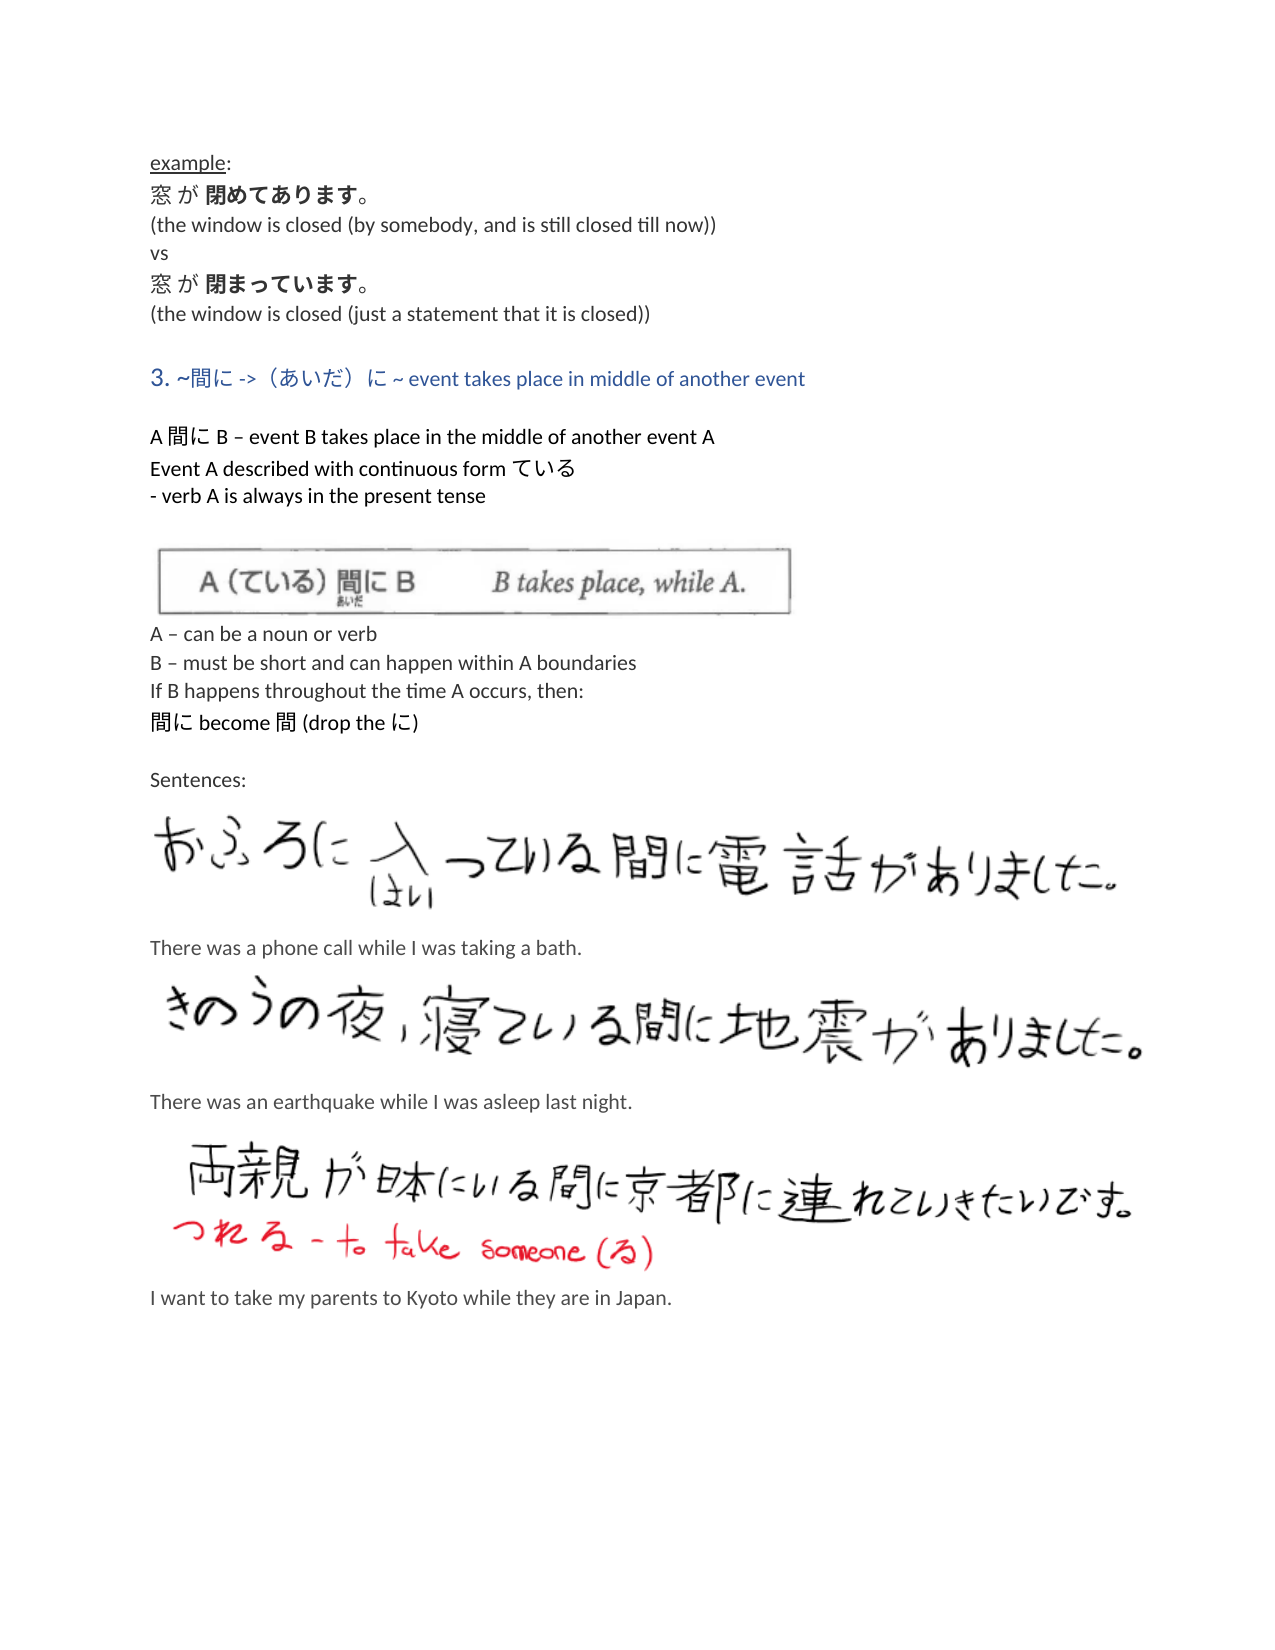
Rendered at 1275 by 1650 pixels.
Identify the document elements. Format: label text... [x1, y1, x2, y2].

text Sentences: [150, 766, 1125, 793]
text There was a phone call while I was taking a bath. There was an earthquake while I was asleep last night. [150, 934, 1125, 960]
text (the window is closed (just a statement that it is closed)) [150, 301, 1125, 327]
picture [150, 960, 1154, 1083]
picture [150, 794, 1125, 934]
text If B happens throughout the time A occurs, then: [150, 677, 1125, 703]
text I want to take my parents to Kyoto while they are in Japan. [150, 1284, 1125, 1311]
text example: [150, 149, 1125, 176]
text vs [150, 239, 1125, 266]
text B – must be short and can happen within A boundaries [150, 649, 1125, 675]
picture [150, 539, 804, 619]
text 間に become 間 (drop the に) [150, 705, 1125, 737]
text A – can be a noun or verb [150, 620, 1125, 647]
text 窓 が 閉まっています。 [150, 267, 1125, 299]
subtitle 3. ~間に ->（あいだ）に ~ event takes place in middle of another event [150, 360, 1125, 393]
text There was a phone call while I was taking a bath. There was an earthquake while I was asleep last night. [150, 1083, 1125, 1115]
text A 間に B – event B takes place in the middle of another event A [150, 419, 1125, 451]
text Event A described with continuous form ている [150, 451, 1125, 483]
picture [150, 1116, 1147, 1283]
text (the window is closed (by somebody, and is still closed till now)) [150, 211, 1125, 238]
text - verb A is always in the present tense [150, 483, 1125, 509]
text 窓 が 閉めてあります。 [150, 178, 1125, 209]
